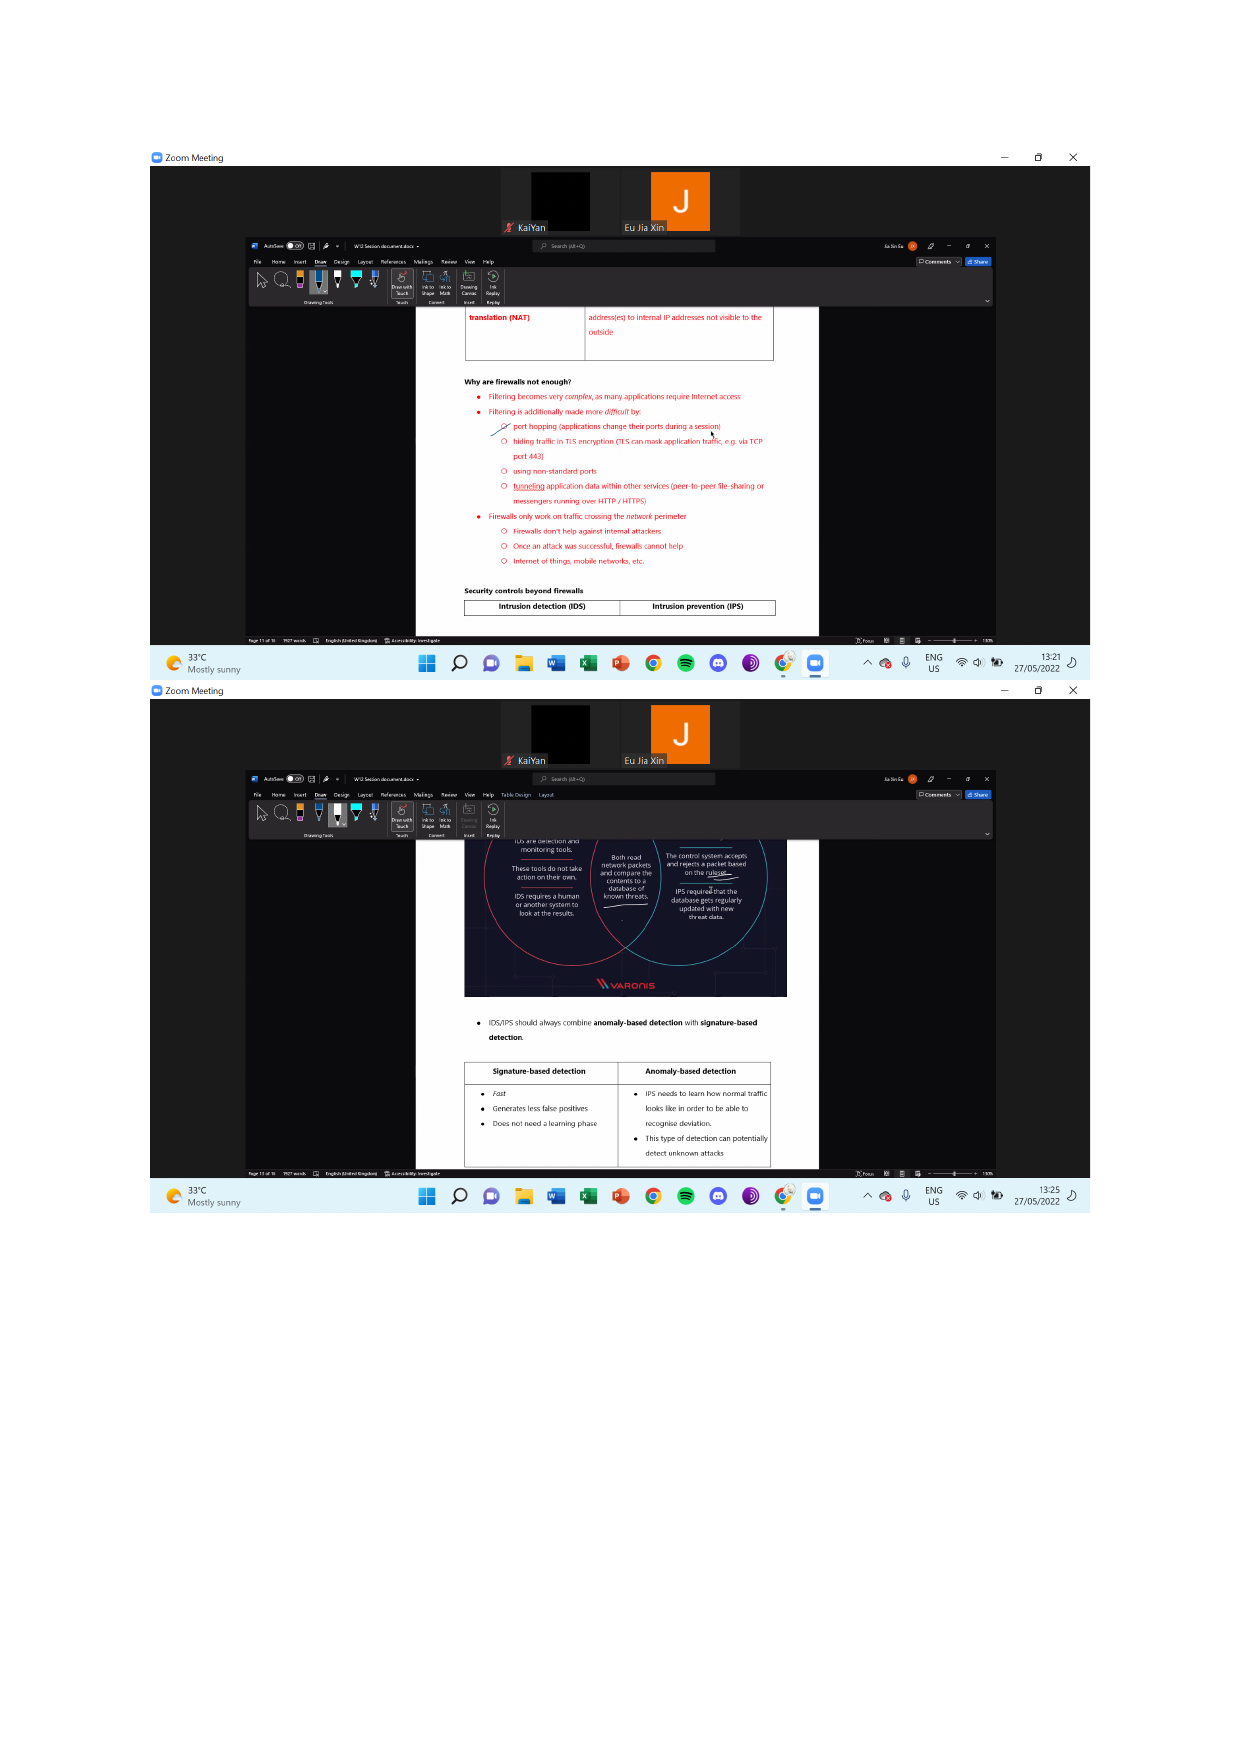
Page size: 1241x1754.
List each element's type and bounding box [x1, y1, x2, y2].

picture [150, 683, 1091, 1213]
picture [150, 150, 1091, 680]
